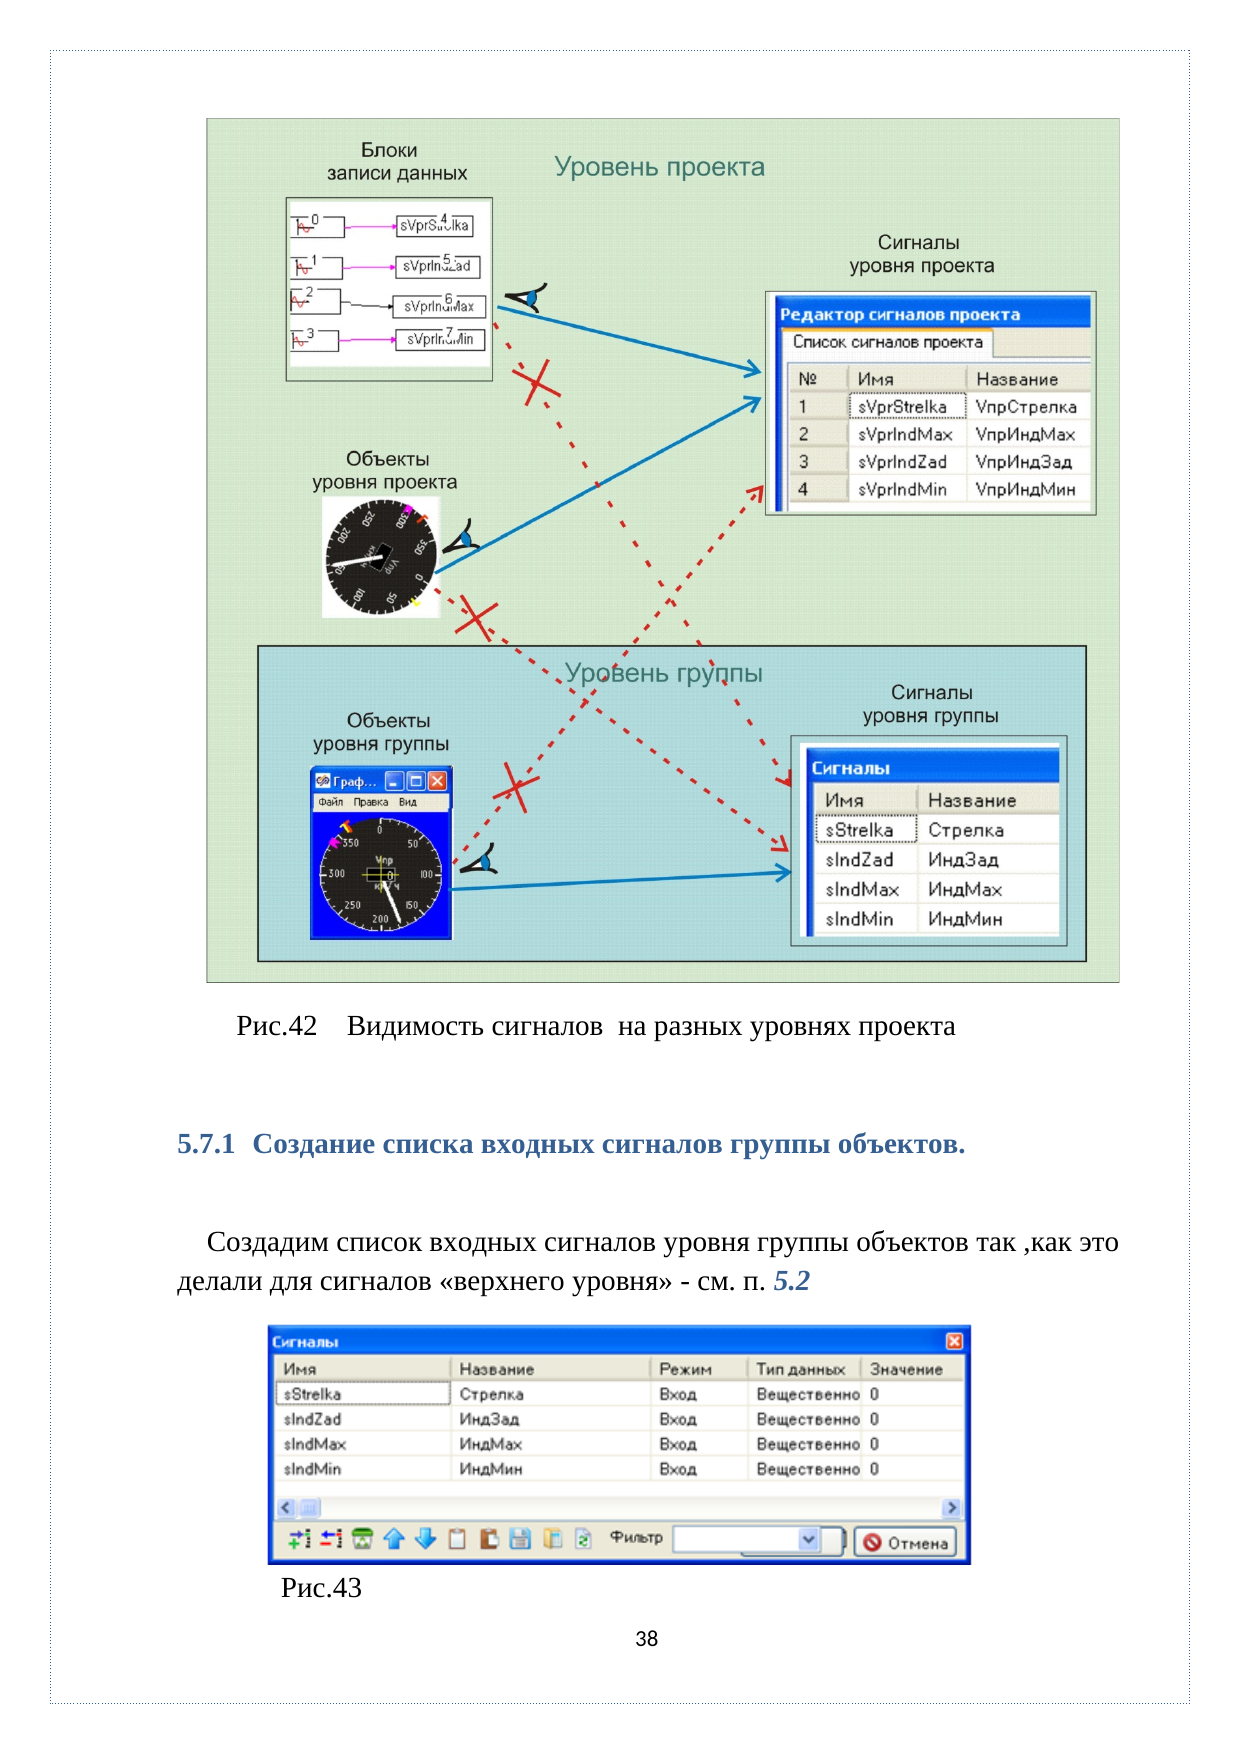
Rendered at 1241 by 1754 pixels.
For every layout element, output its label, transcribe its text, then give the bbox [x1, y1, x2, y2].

text Рис.57 Видимость сигналов на разных уровнях проекта [177, 1008, 1167, 1041]
picture [206, 118, 1120, 983]
subtitle Создание списка входных сигналов группы объектов. [177, 1126, 1167, 1160]
picture [265, 1322, 975, 1565]
text Создадим список входных сигналов уровня группы объектов так ,как это делали для сигналов «верхнего уровня» - см. п. 5.2 [177, 1224, 1167, 1296]
list Рис.58 [177, 1571, 1167, 1604]
